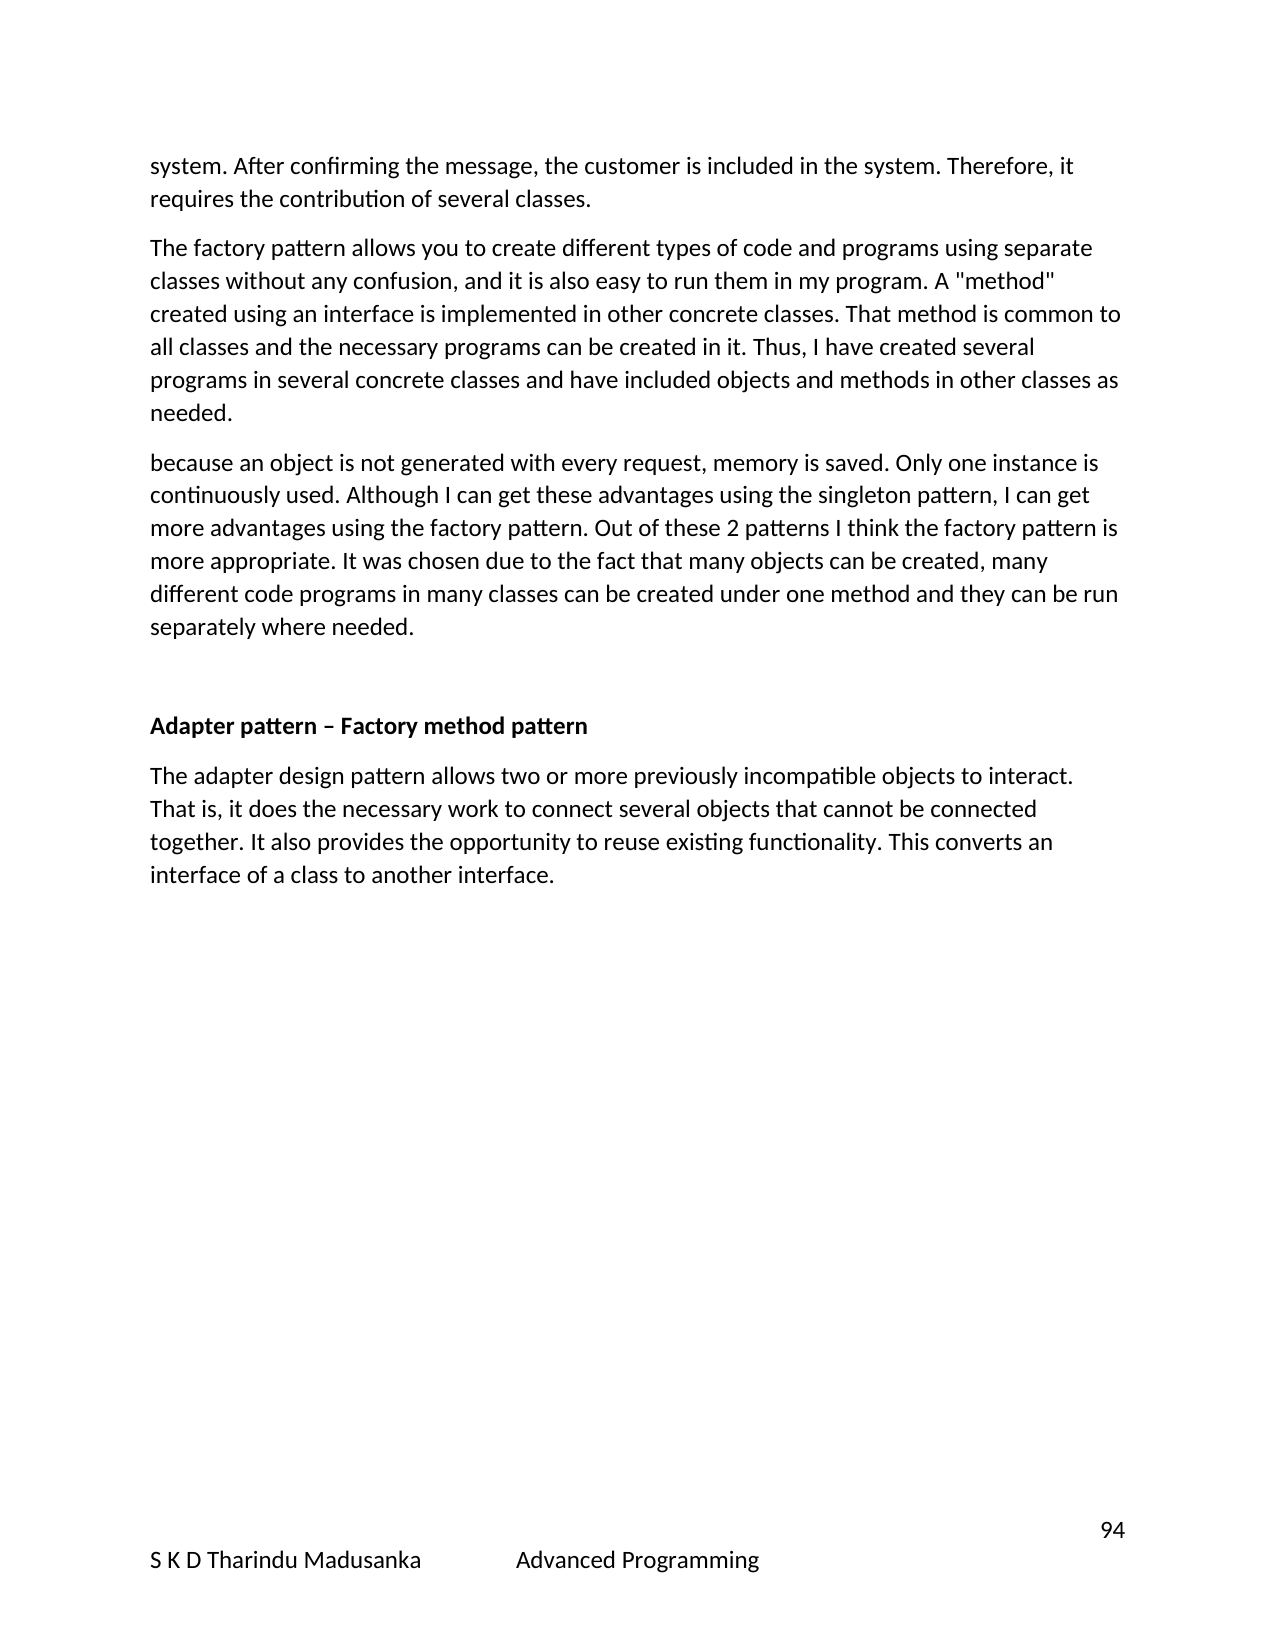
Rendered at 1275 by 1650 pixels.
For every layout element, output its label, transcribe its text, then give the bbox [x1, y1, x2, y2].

text because an object is not generated with every request, memory is saved. Only one instance is continuously used. Although I can get these advantages using the singleton pattern, I can get more advantages using the factory pattern. Out of these 2 patterns I think the factory pattern is more appropriate. It was chosen due to the fact that many objects can be created, many different code programs in many classes can be created under one method and they can be run separately where needed. [150, 447, 1125, 642]
text The factory pattern allows you to create different types of code and programs using separate classes without any confusion, and it is also easy to run them in my program. A "method" created using an interface is implemented in other concrete classes. That method is common to all classes and the necessary programs can be created in it. Thus, I have created several programs in several concrete classes and have included objects and methods in other classes as needed. [150, 232, 1125, 428]
text The adapter design pattern allows two or more previously incompatible objects to interact. That is, it does the necessary work to connect several objects that cannot be connected together. It also provides the opportunity to reuse existing functionality. This converts an interface of a class to another interface. [150, 760, 1125, 889]
text Adapter pattern – Factory method pattern [150, 710, 1125, 741]
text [150, 150, 1125, 213]
